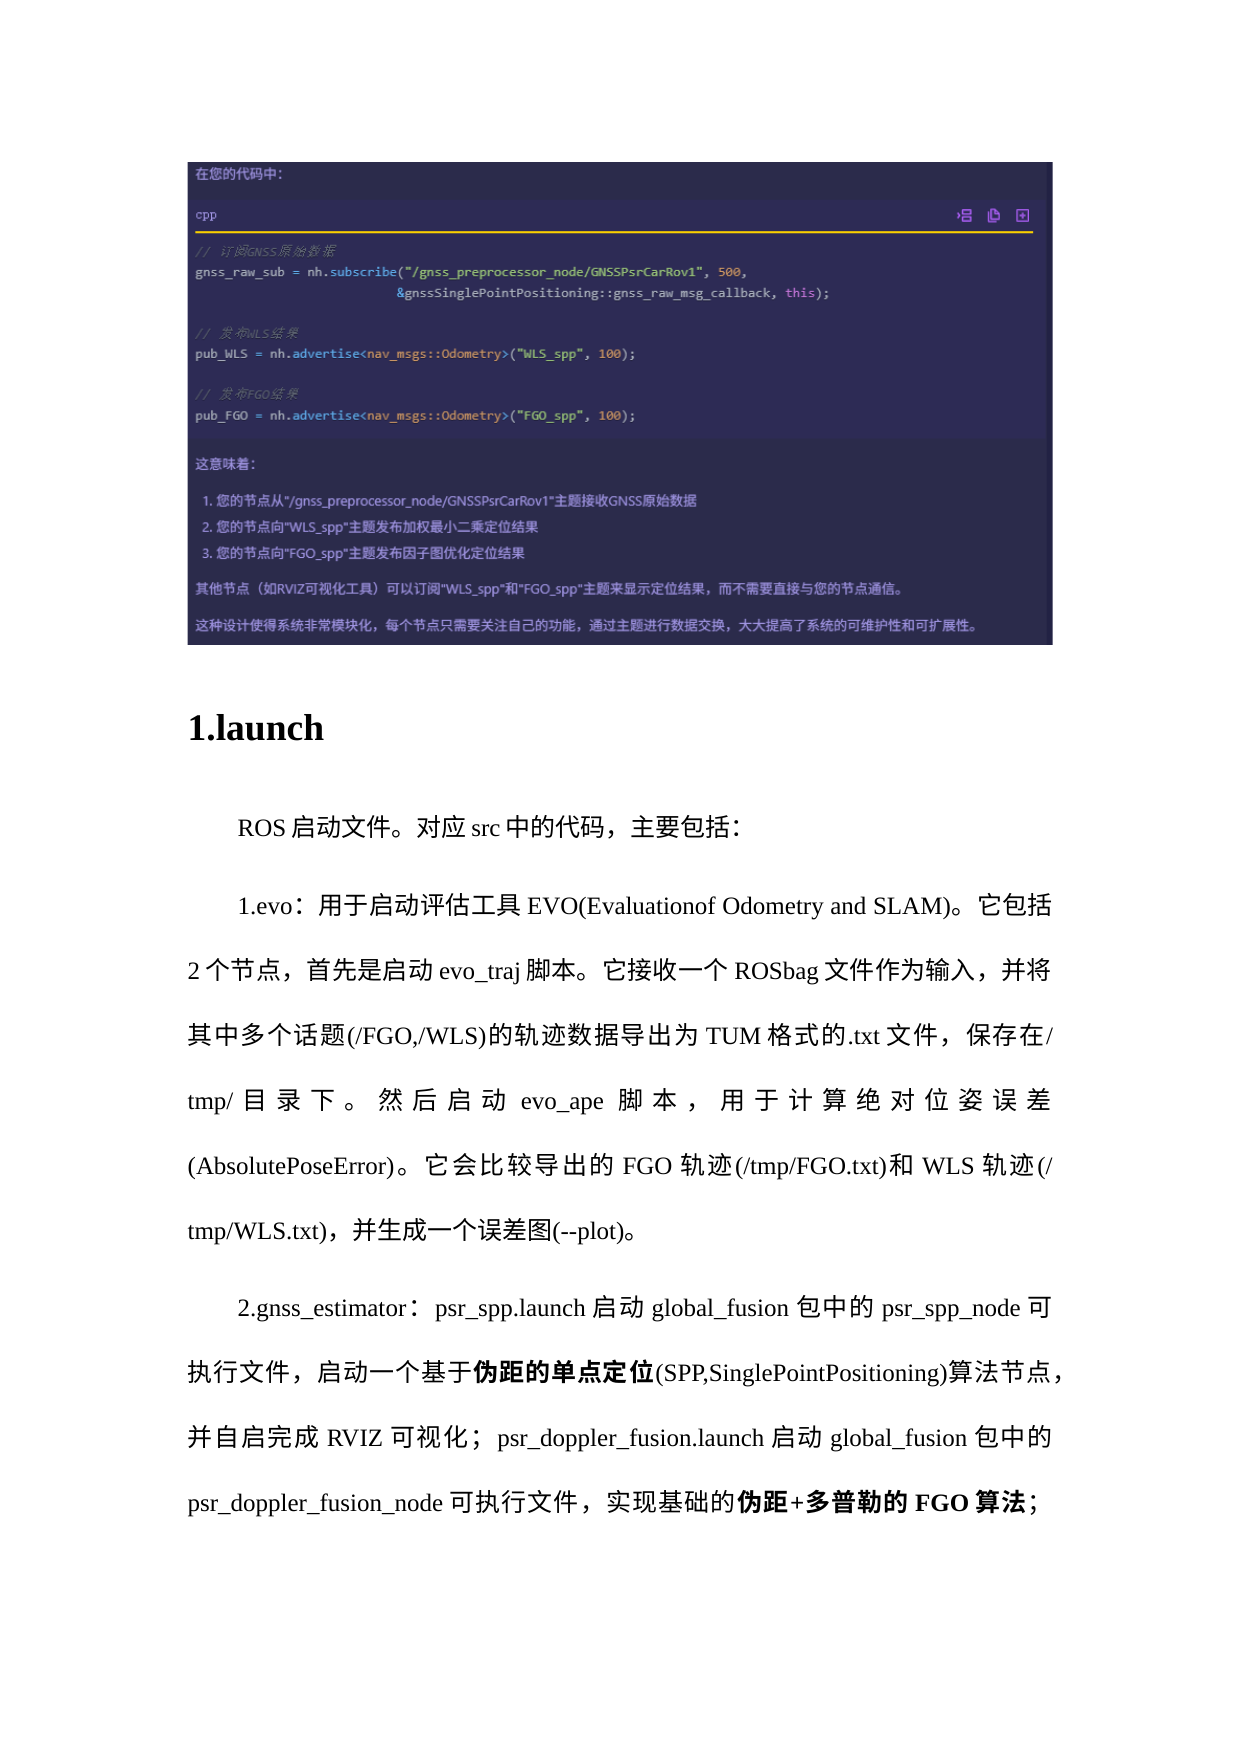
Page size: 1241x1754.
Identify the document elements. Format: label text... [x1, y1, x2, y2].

text ROS启动文件。对应src中的代码，主要包括： [187, 793, 1053, 858]
subtitle 1.launch [187, 694, 1053, 759]
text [187, 1273, 1053, 1533]
picture [187, 162, 1053, 645]
text 1.evo：用于启动评估工具EVO(Evaluationof Odometry and SLAM)。它包括2个节点，首先是启动evo_traj脚本。它接收一个ROSbag文件作为输入，并将其中多个话题(/FGO,/WLS)的轨迹数据导出为TUM格式的.txt文件，保存在/tmp/目录下。然后启动evo_ape脚本，用于计算绝对位姿误差(AbsolutePoseError)。它会比较导出的FGO轨迹(/tmp/FGO.txt)和WLS轨迹(/tmp/WLS.txt)，并生成一个误差图(--plot)。 [187, 871, 1053, 1261]
